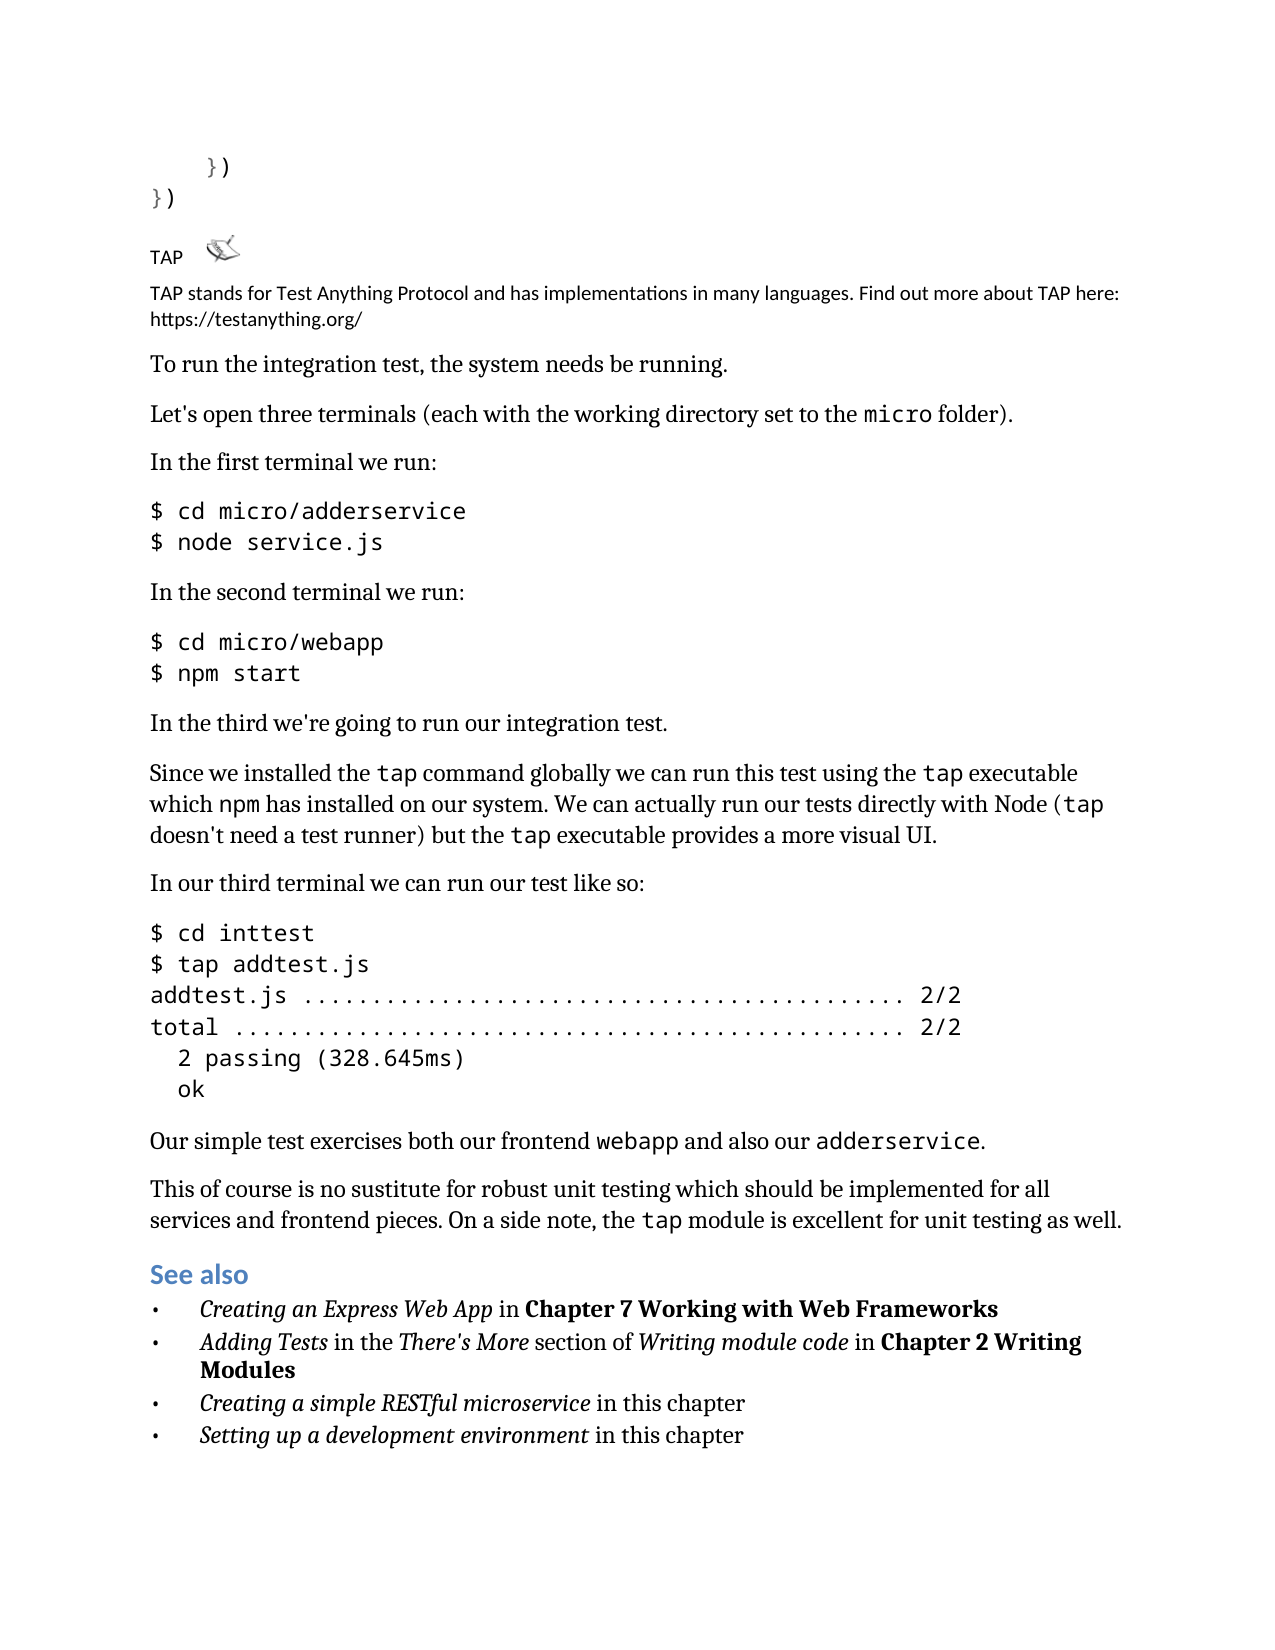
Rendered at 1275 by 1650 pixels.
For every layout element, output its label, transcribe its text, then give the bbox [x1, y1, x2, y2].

text To run the integration test, the system needs be running. [150, 350, 1125, 379]
list Creating a simple RESTful microservice in this chapter [150, 1389, 1125, 1418]
list Setting up a development environment in this chapter [150, 1421, 1125, 1450]
text In the second terminal we run: [150, 578, 1125, 607]
subtitle TAP [150, 233, 1125, 270]
list Adding Tests in the There's More section of Writing module code in Chapter 2 Writing Modules [150, 1328, 1125, 1385]
subtitle See also [150, 1256, 1125, 1291]
list Creating an Express Web App in Chapter 7 Working with Web Frameworks [150, 1295, 1125, 1324]
picture [206, 233, 241, 265]
text In the third we're going to run our integration test. [150, 709, 1125, 738]
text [150, 150, 1125, 212]
text $ cd micro/adderservice $ node service.js [150, 495, 1125, 557]
text $ cd inttest $ tap addtest.js addtest.js ............................................ 2/2 total ................................................. 2/2 2 passing (328.645ms) ok [150, 917, 1125, 1104]
text Since we installed the tap command globally we can run this test using the tap executable which npm has installed on our system. We can actually run our tests directly with Node (tap doesn't need a test runner) but the tap executable provides a more visual UI. [150, 757, 1125, 850]
text Our simple test exercises both our frontend webapp and also our adderservice. [150, 1125, 1125, 1156]
text In the first terminal we run: [150, 447, 1125, 476]
text TAP stands for Test Anything Protocol and has implementations in many languages. Find out more about TAP here: https://testanything.org/ [150, 280, 1125, 331]
text $ cd micro/webapp $ npm start [150, 626, 1125, 688]
text This of course is no sustitute for robust unit testing which should be implemented for all services and frontend pieces. On a side note, the tap module is excellent for unit testing as well. [150, 1175, 1125, 1235]
text In our third terminal we can run our test like so: [150, 869, 1125, 898]
text Let's open three terminals (each with the working directory set to the micro folder). [150, 397, 1125, 429]
